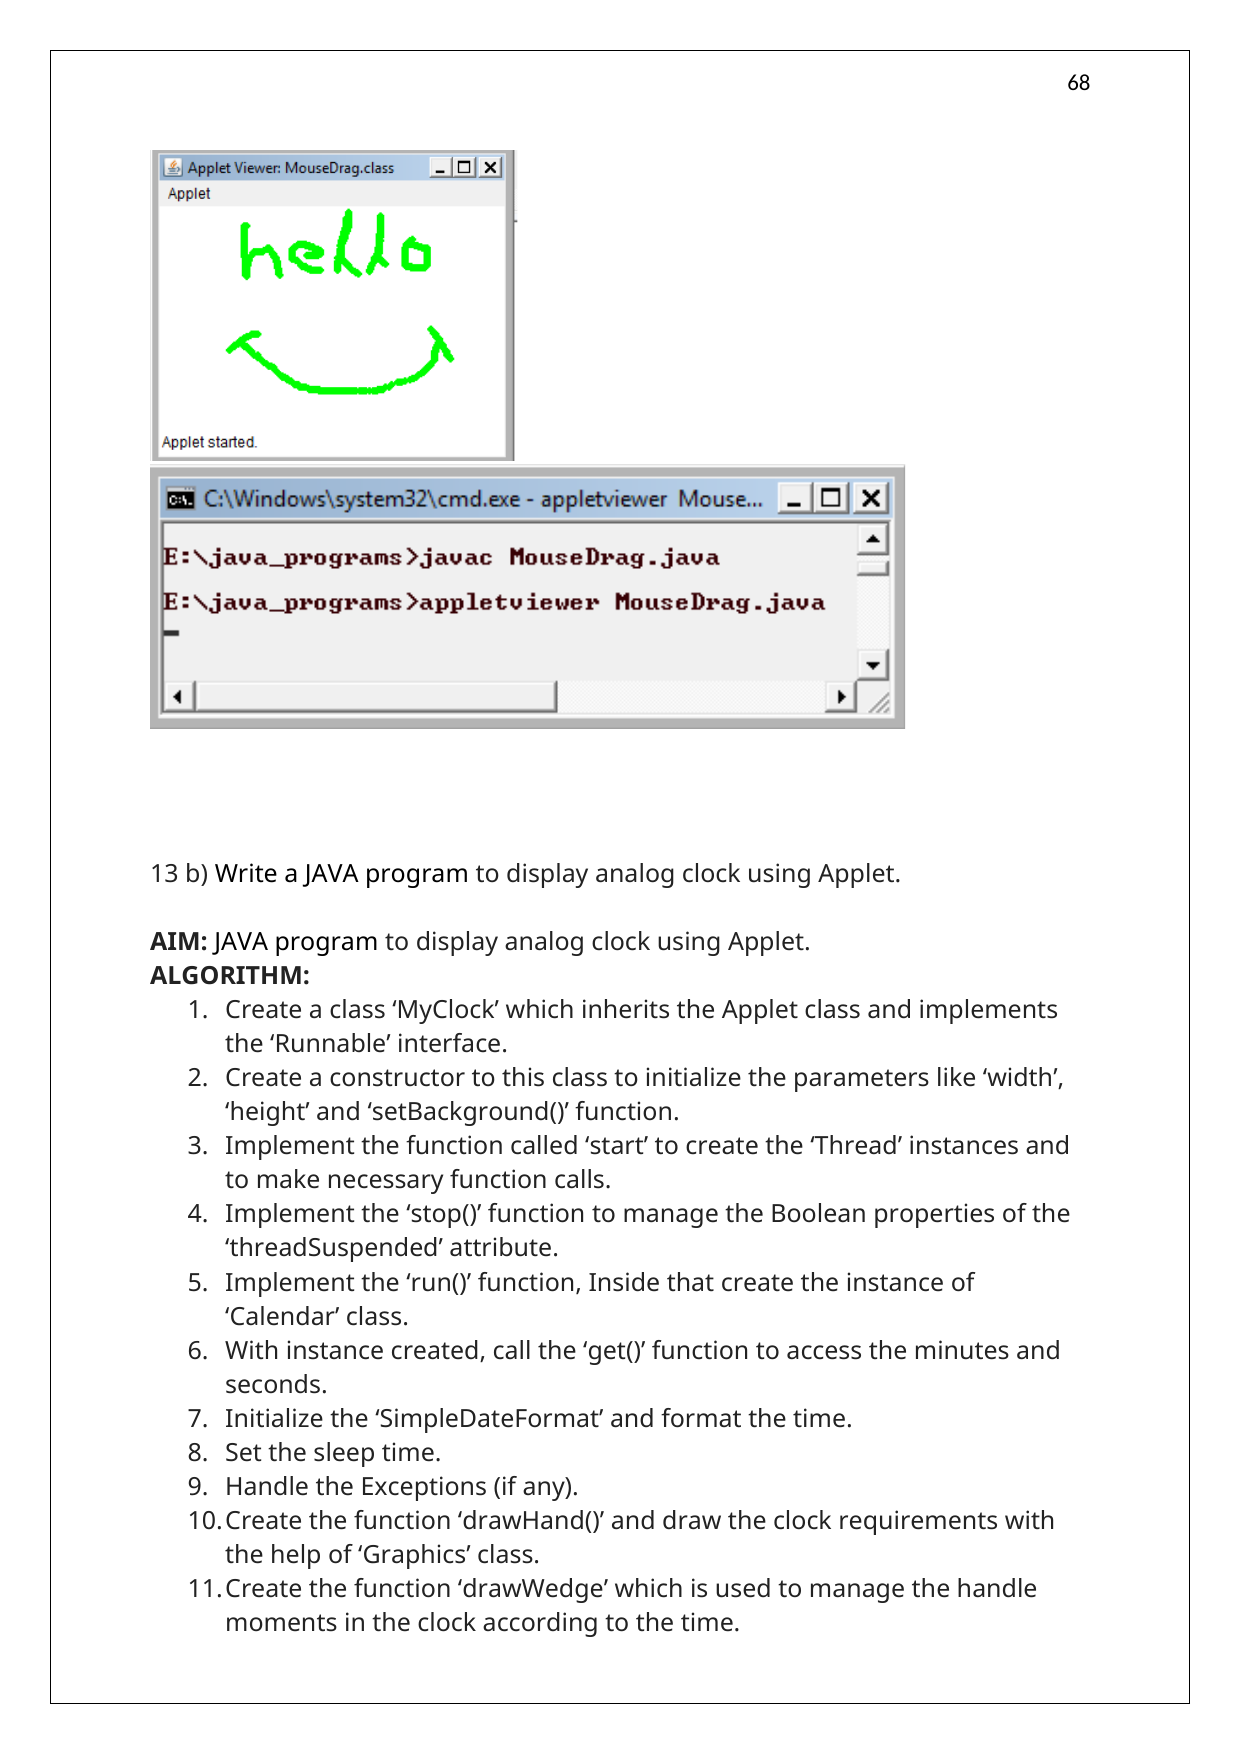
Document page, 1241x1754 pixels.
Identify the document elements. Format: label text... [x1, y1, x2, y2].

text AIM: JAVA program to display analog clock using Applet. [150, 923, 1090, 958]
list With instance created, call the ‘get()’ function to access the minutes and seconds. [187, 1332, 1090, 1400]
text 13 b) Write a JAVA program to display analog clock using Applet. [150, 855, 1090, 889]
list Initialize the ‘SimpleDateFormat’ and format the time. [187, 1400, 1090, 1434]
list Create the function ‘drawHand()’ and draw the clock requirements with the help of ‘Graphics’ class. [187, 1503, 1090, 1571]
list Create a class ‘MyClock’ which inherits the Applet class and implements the ‘Runnable’ interface. [187, 992, 1090, 1060]
list Implement the ‘run()’ function, Inside that create the instance of ‘Calendar’ class. [187, 1264, 1090, 1332]
list Set the sleep time. [187, 1434, 1090, 1468]
list Implement the ‘stop()’ function to manage the Boolean properties of the ‘threadSuspended’ attribute. [187, 1196, 1090, 1264]
list Create the function ‘drawWedge’ which is used to manage the handle moments in the clock according to the time. [187, 1571, 1090, 1639]
list Create a constructor to this class to initialize the parameters like ‘width’, ‘height’ and ‘setBackground()’ function. [187, 1060, 1090, 1128]
text ALGORITHM: [150, 958, 1090, 992]
list Handle the Exceptions (if any). [187, 1468, 1090, 1503]
picture [150, 464, 906, 729]
list Implement the function called ‘start’ to create the ‘Thread’ instances and to make necessary function calls. [187, 1128, 1090, 1196]
picture [150, 150, 518, 461]
